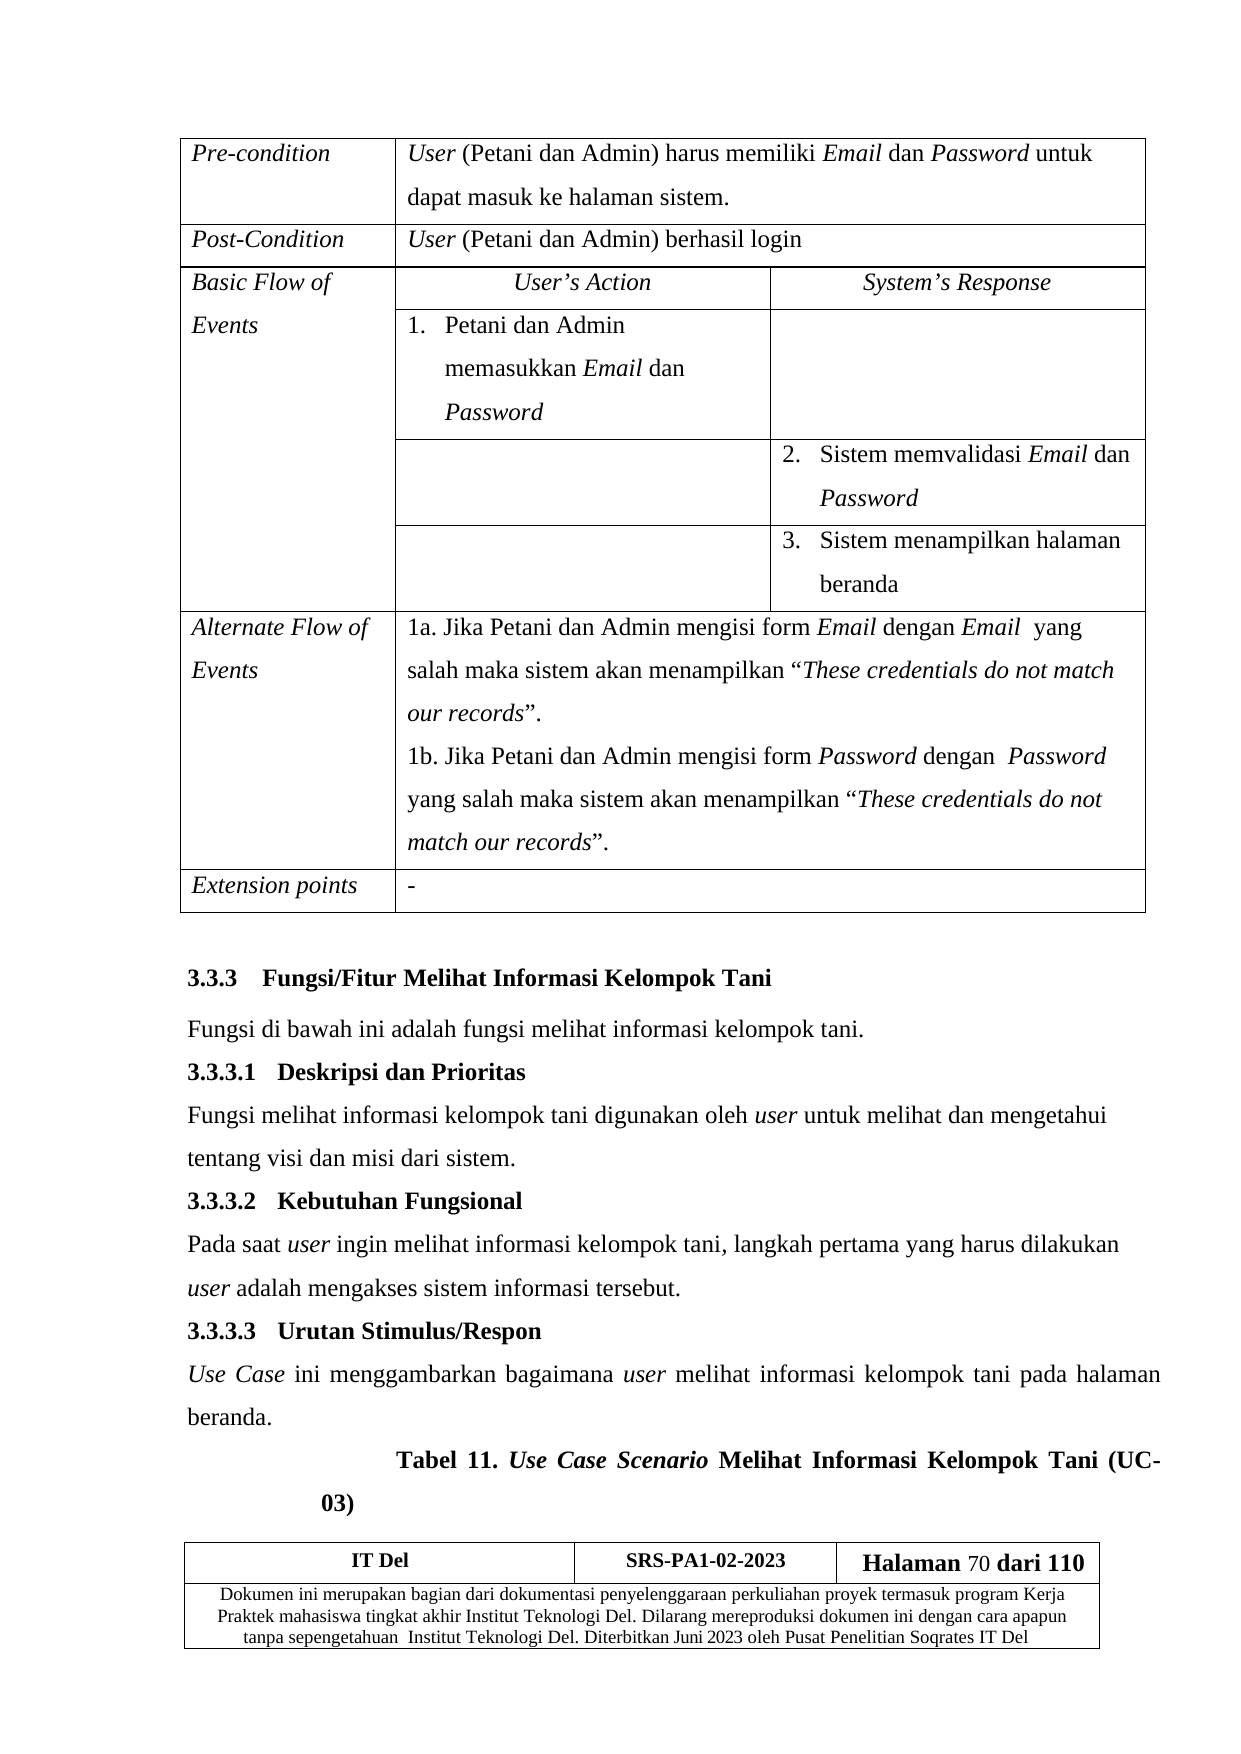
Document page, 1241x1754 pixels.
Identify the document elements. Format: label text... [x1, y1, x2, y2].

table_cell Post-Condition [181, 225, 395, 266]
table_cell User’s Action [396, 268, 770, 309]
text Tabel 11. Use Case Scenario Melihat Informasi Kelompok Tani (UC-03) [321, 1445, 1161, 1517]
table_cell [771, 310, 1145, 438]
table_cell Sistem menampilkan halaman beranda [771, 526, 1145, 611]
table_cell Alternate Flow of Events [181, 612, 395, 869]
text Use Case ini menggambarkan bagaimana user melihat informasi kelompok tani pada halaman beranda. [187, 1359, 1161, 1431]
subtitle Deskripsi dan Prioritas [187, 1057, 1161, 1086]
table_cell Extension points [181, 870, 395, 912]
table_cell [396, 440, 770, 524]
subtitle Fungsi di bawah ini adalah fungsi melihat informasi kelompok tani. [187, 1014, 1161, 1043]
table_cell User (Petani dan Admin) harus memiliki Email dan Password untuk dapat masuk ke halaman sistem. [396, 139, 1145, 223]
table_cell Basic Flow of Events [181, 268, 395, 611]
table_cell [396, 526, 770, 611]
table_cell System’s Response [771, 268, 1145, 309]
table_cell User (Petani dan Admin) berhasil login [396, 225, 1145, 266]
table_cell Sistem memvalidasi Email dan Password [771, 440, 1145, 524]
subtitle Pada saat user ingin melihat informasi kelompok tani, langkah pertama yang harus dilakukan user adalah mengakses sistem informasi tersebut. [187, 1229, 1161, 1301]
table_cell 1a. Jika Petani dan Admin mengisi form Email dengan Email yang salah maka sistem akan menampilkan “These credentials do not match our records”. 1b. Jika Petani dan Admin mengisi form Password dengan Password yang salah maka sistem akan menampilkan “These credentials do not match our records”. [396, 612, 1145, 869]
subtitle Kebutuhan Fungsional [187, 1186, 1161, 1215]
table_cell Pre-condition [181, 139, 395, 223]
subtitle Urutan Stimulus/Respon [187, 1316, 1161, 1344]
subtitle Fungsi/Fitur Melihat Informasi Kelompok Tani [187, 963, 1161, 992]
table_cell Petani dan Admin memasukkan Email dan Password [396, 310, 770, 438]
subtitle Fungsi melihat informasi kelompok tani digunakan oleh user untuk melihat dan mengetahui tentang visi dan misi dari sistem. [187, 1100, 1161, 1172]
table_cell - [396, 870, 1145, 912]
